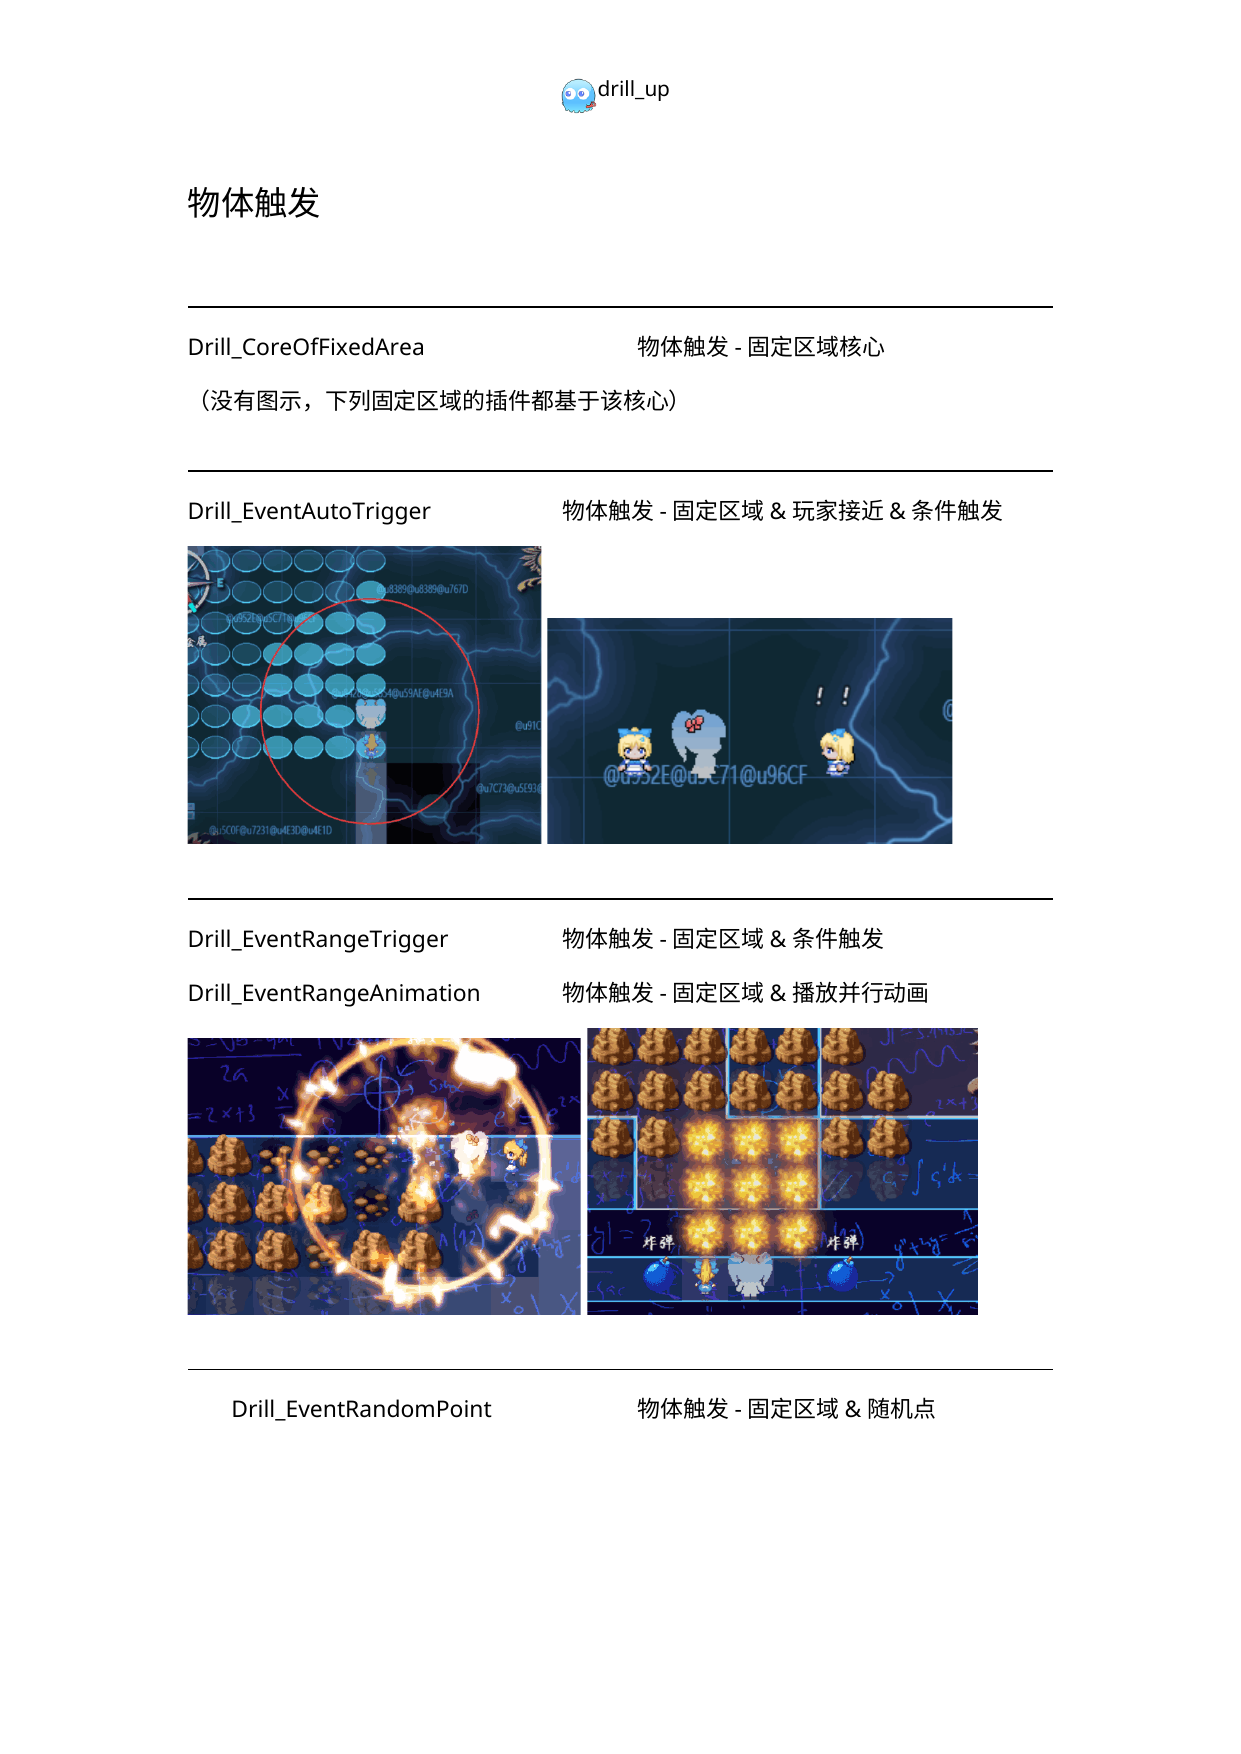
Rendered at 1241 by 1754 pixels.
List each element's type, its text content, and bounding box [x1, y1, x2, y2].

subtitle 物体触发 [187, 177, 1053, 225]
picture [187, 546, 542, 844]
picture [556, 73, 597, 115]
text Drill_EventRangeAnimation 物体触发 - 固定区域 & 播放并行动画 [187, 974, 1053, 1008]
text （没有图示，下列固定区域的插件都基于该核心） [187, 383, 1053, 416]
text Drill_EventAutoTrigger 物体触发 - 固定区域 & 玩家接近 & 条件触发 [187, 493, 1053, 526]
picture [587, 1028, 978, 1315]
picture [547, 618, 953, 844]
text Drill_EventRandomPoint 物体触发 - 固定区域 & 随机点 [187, 1391, 1053, 1424]
text Drill_EventRangeTrigger 物体触发 - 固定区域 & 条件触发 [187, 920, 1053, 954]
picture [187, 1038, 581, 1315]
text Drill_CoreOfFixedArea 物体触发 - 固定区域核心 [187, 329, 1053, 362]
